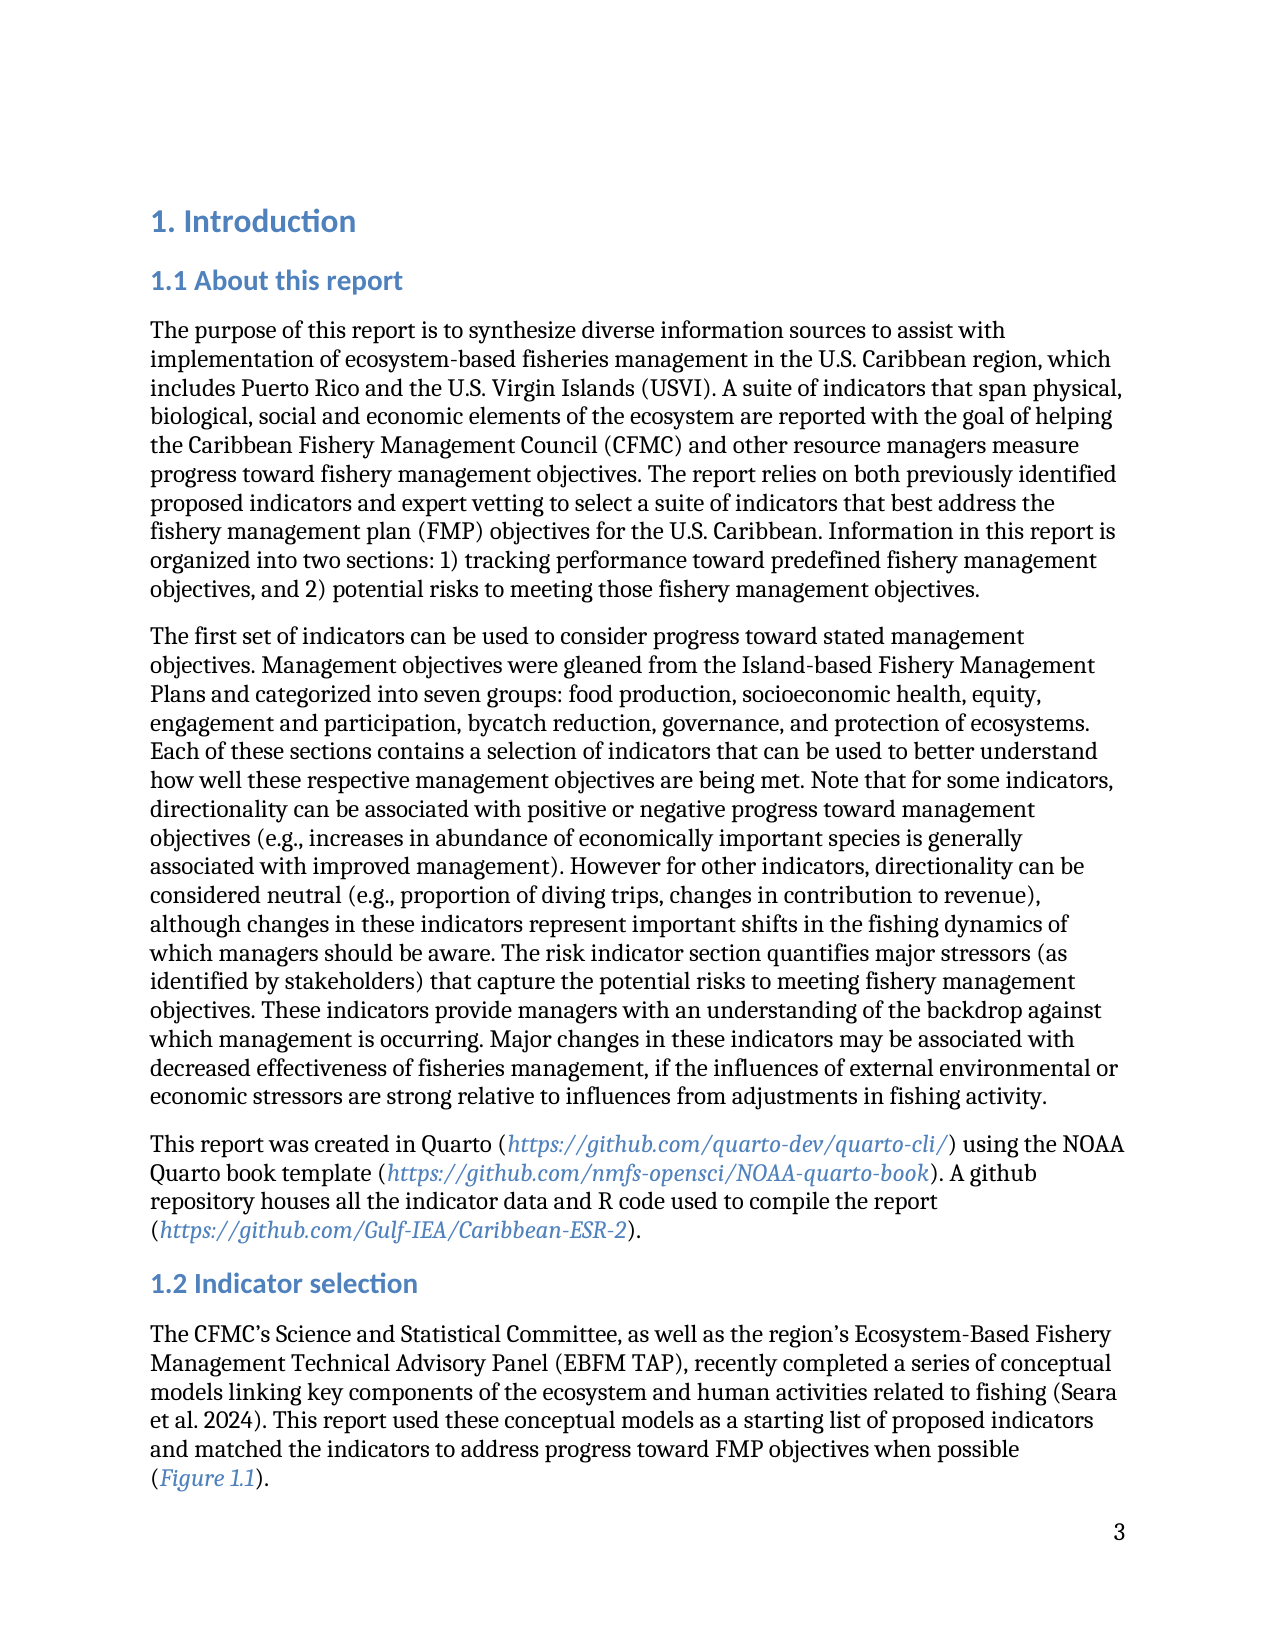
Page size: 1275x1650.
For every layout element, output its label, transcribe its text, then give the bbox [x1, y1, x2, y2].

text The first set of indicators can be used to consider progress toward stated management objectives. Management objectives were gleaned from the Island-based Fishery Management Plans and categorized into seven groups: food production, socioeconomic health, equity, engagement and participation, bycatch reduction, governance, and protection of ecosystems. Each of these sections contains a selection of indicators that can be used to better understand how well these respective management objectives are being met. Note that for some indicators, directionality can be associated with positive or negative progress toward management objectives (e.g., increases in abundance of economically important species is generally associated with improved management). However for other indicators, directionality can be considered neutral (e.g., proportion of diving trips, changes in contribution to revenue), although changes in these indicators represent important shifts in the fishing dynamics of which managers should be aware. The risk indicator section quantifies major stressors (as identified by stakeholders) that capture the potential risks to meeting fishery management objectives. These indicators provide managers with an understanding of the backdrop against which management is occurring. Major changes in these indicators may be associated with decreased effectiveness of fisheries management, if the influences of external environmental or economic stressors are strong relative to influences from adjustments in fishing activity. [150, 622, 1125, 1111]
subtitle 1.1 About this report [150, 262, 1125, 297]
text The purpose of this report is to synthesize diverse information sources to assist with implementation of ecosystem-based fisheries management in the U.S. Caribbean region, which includes Puerto Rico and the U.S. Virgin Islands (USVI). A suite of indicators that span physical, biological, social and economic elements of the ecosystem are reported with the goal of helping the Caribbean Fishery Management Council (CFMC) and other resource managers measure progress toward fishery management objectives. The report relies on both previously identified proposed indicators and expert vetting to select a suite of indicators that best address the fishery management plan (FMP) objectives for the U.S. Caribbean. Information in this report is organized into two sections: 1) tracking performance toward predefined fishery management objectives, and 2) potential risks to meeting those fishery management objectives. [150, 316, 1125, 603]
text The CFMC’s Science and Statistical Committee, as well as the region’s Ecosystem-Based Fishery Management Technical Advisory Panel (EBFM TAP), recently completed a series of conceptual models linking key components of the ecosystem and human activities related to fishing (Seara et al. 2024). This report used these conceptual models as a starting list of proposed indicators and matched the indicators to address progress toward FMP objectives when possible (Figure 1.1). [150, 1320, 1125, 1492]
subtitle 1.2 Indicator selection [150, 1266, 1125, 1301]
text This report was created in Quarto (https://github.com/quarto-dev/quarto-cli/) using the NOAA Quarto book template (https://github.com/nmfs-opensci/NOAA-quarto-book). A github repository houses all the indicator data and R code used to compile the report (https://github.com/Gulf-IEA/Caribbean-ESR-2). [150, 1130, 1125, 1245]
subtitle 1. Introduction [150, 200, 1125, 241]
